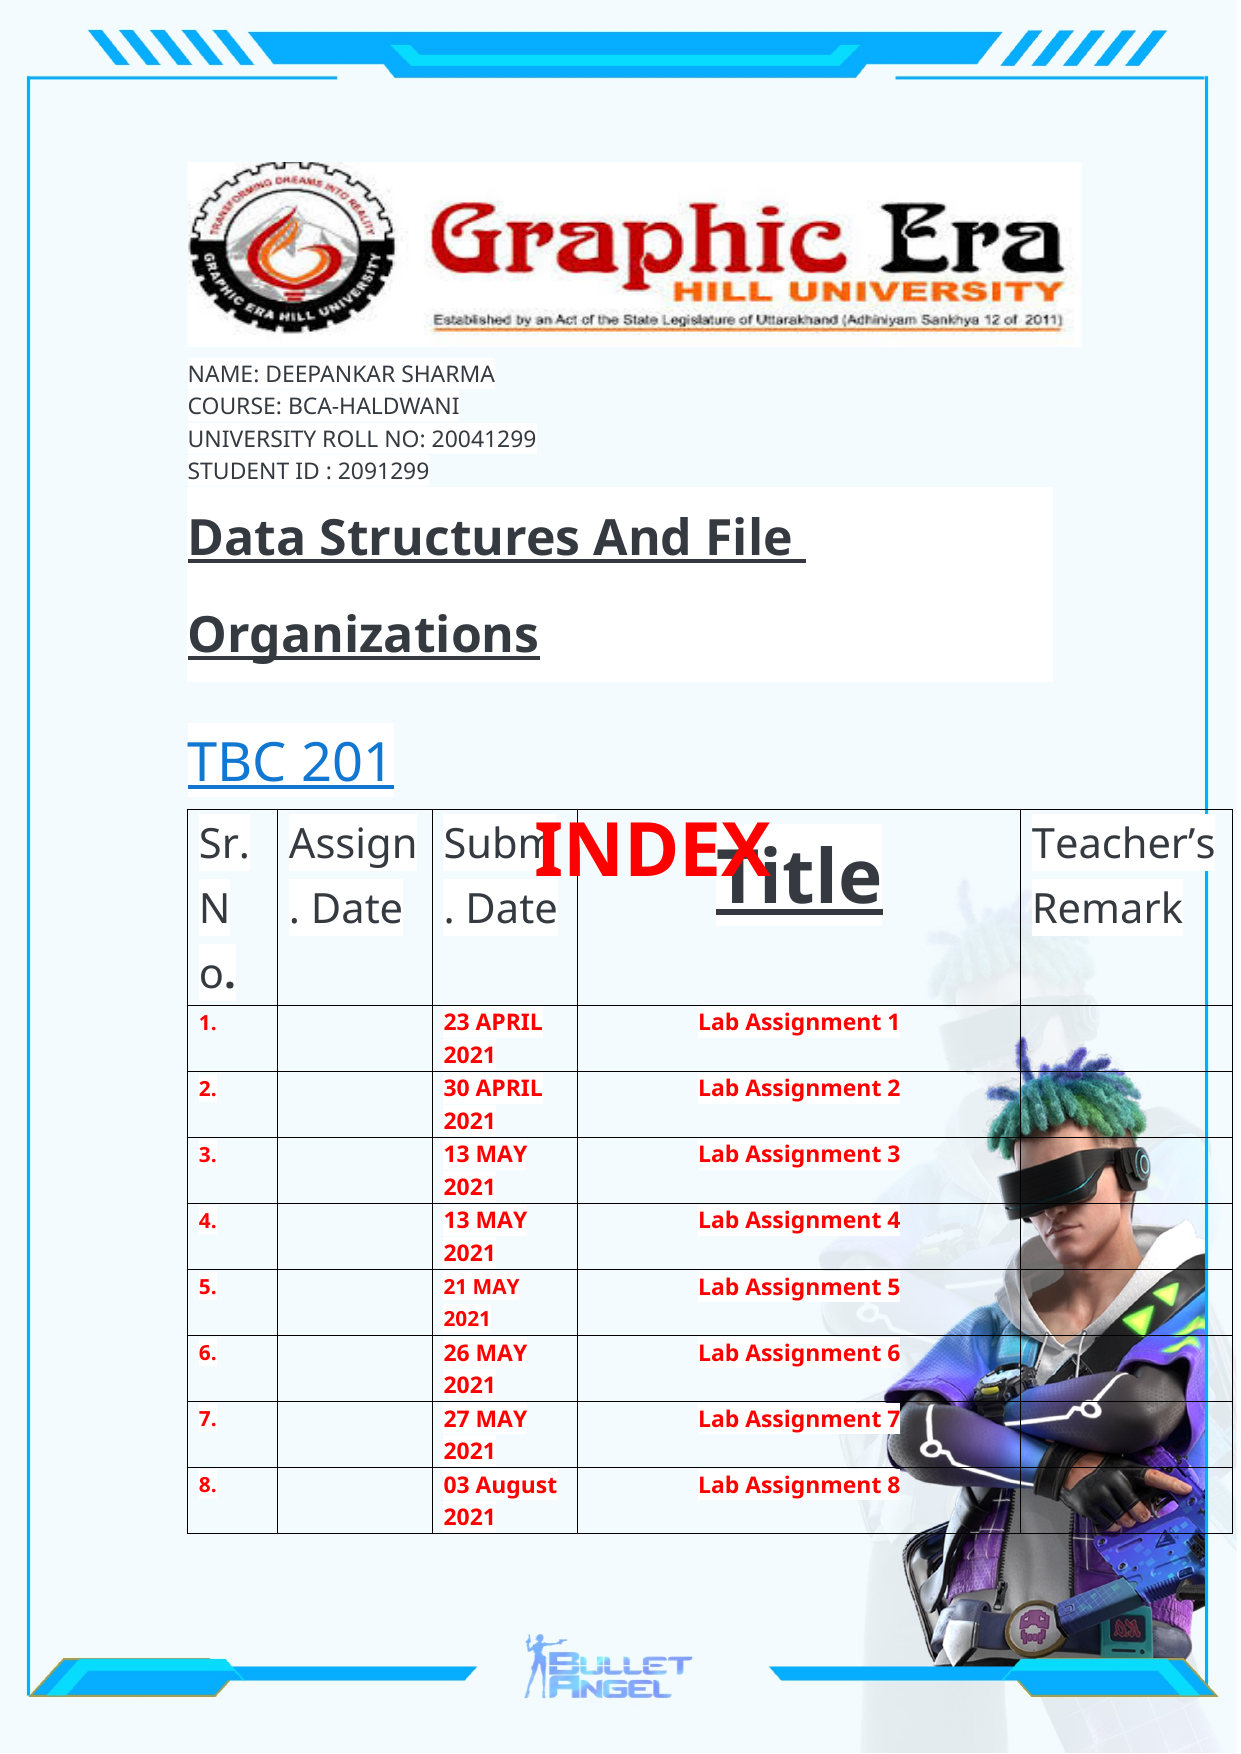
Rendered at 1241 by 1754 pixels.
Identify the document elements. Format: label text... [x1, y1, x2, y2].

list STUDENT ID : 2091299 [187, 454, 1053, 487]
table_cell Lab Assignment 8 [578, 1468, 1020, 1533]
table_cell [278, 1006, 432, 1071]
list UNIVERSITY ROLL NO: 20041299 [187, 422, 1053, 454]
table_cell 30 APRIL 2021 [433, 1072, 577, 1137]
table_cell [1021, 1138, 1232, 1203]
table_header Sr. No. [188, 810, 277, 1005]
table_cell Lab Assignment 1 [578, 1006, 1020, 1071]
table_cell 8. [188, 1468, 277, 1533]
table_cell [278, 1336, 432, 1401]
subtitle Data Structures And File Organizations [187, 487, 1053, 682]
text TBC 201 [187, 711, 1053, 809]
table_header Assign. Date [278, 810, 432, 1005]
table_cell 6. [188, 1336, 277, 1401]
table_cell [278, 1270, 432, 1335]
table_cell Lab Assignment 7 [578, 1402, 1020, 1467]
table_cell 27 MAY 2021 [433, 1402, 577, 1467]
table_cell 26 MAY 2021 [433, 1336, 577, 1401]
table_cell [278, 1402, 432, 1467]
table_cell 03 August 2021 [433, 1468, 577, 1533]
table_cell [1021, 1006, 1232, 1071]
table_cell [278, 1072, 432, 1137]
table_cell 2. [188, 1072, 277, 1137]
table_cell [1021, 1270, 1232, 1335]
table_header Title [578, 810, 1020, 1005]
table_cell [1021, 1336, 1232, 1401]
table_cell 4. [188, 1204, 277, 1269]
table_cell Lab Assignment 4 [578, 1204, 1020, 1269]
table_cell [1021, 1468, 1232, 1533]
table_cell [278, 1204, 432, 1269]
table_cell Lab Assignment 6 [578, 1336, 1020, 1401]
table_cell 21 MAY 2021 [433, 1270, 577, 1335]
table_cell [278, 1138, 432, 1203]
table_cell [188, 1006, 277, 1071]
table_cell 3. [188, 1138, 277, 1203]
table_cell [1021, 1072, 1232, 1137]
table_cell 13 MAY 2021 [433, 1204, 577, 1269]
table_cell Lab Assignment 3 [578, 1138, 1020, 1203]
table_cell Lab Assignment 5 [578, 1270, 1020, 1335]
list NAME: DEEPANKAR SHARMA [187, 357, 1053, 389]
table_cell [1021, 1402, 1232, 1467]
table_cell 23 APRIL 2021 [433, 1006, 577, 1071]
table_cell 7. [188, 1402, 277, 1467]
table_cell [278, 1468, 432, 1533]
table_cell 13 MAY 2021 [433, 1138, 577, 1203]
picture [0, 0, 1237, 1753]
table_header Teacher’sRemark [1021, 810, 1232, 1005]
table_cell 5. [188, 1270, 277, 1335]
table_header Subm. Date [433, 810, 577, 1005]
list COURSE: BCA-HALDWANI [187, 389, 1053, 422]
table_cell Lab Assignment 2 [578, 1072, 1020, 1137]
table_cell [1021, 1204, 1232, 1269]
